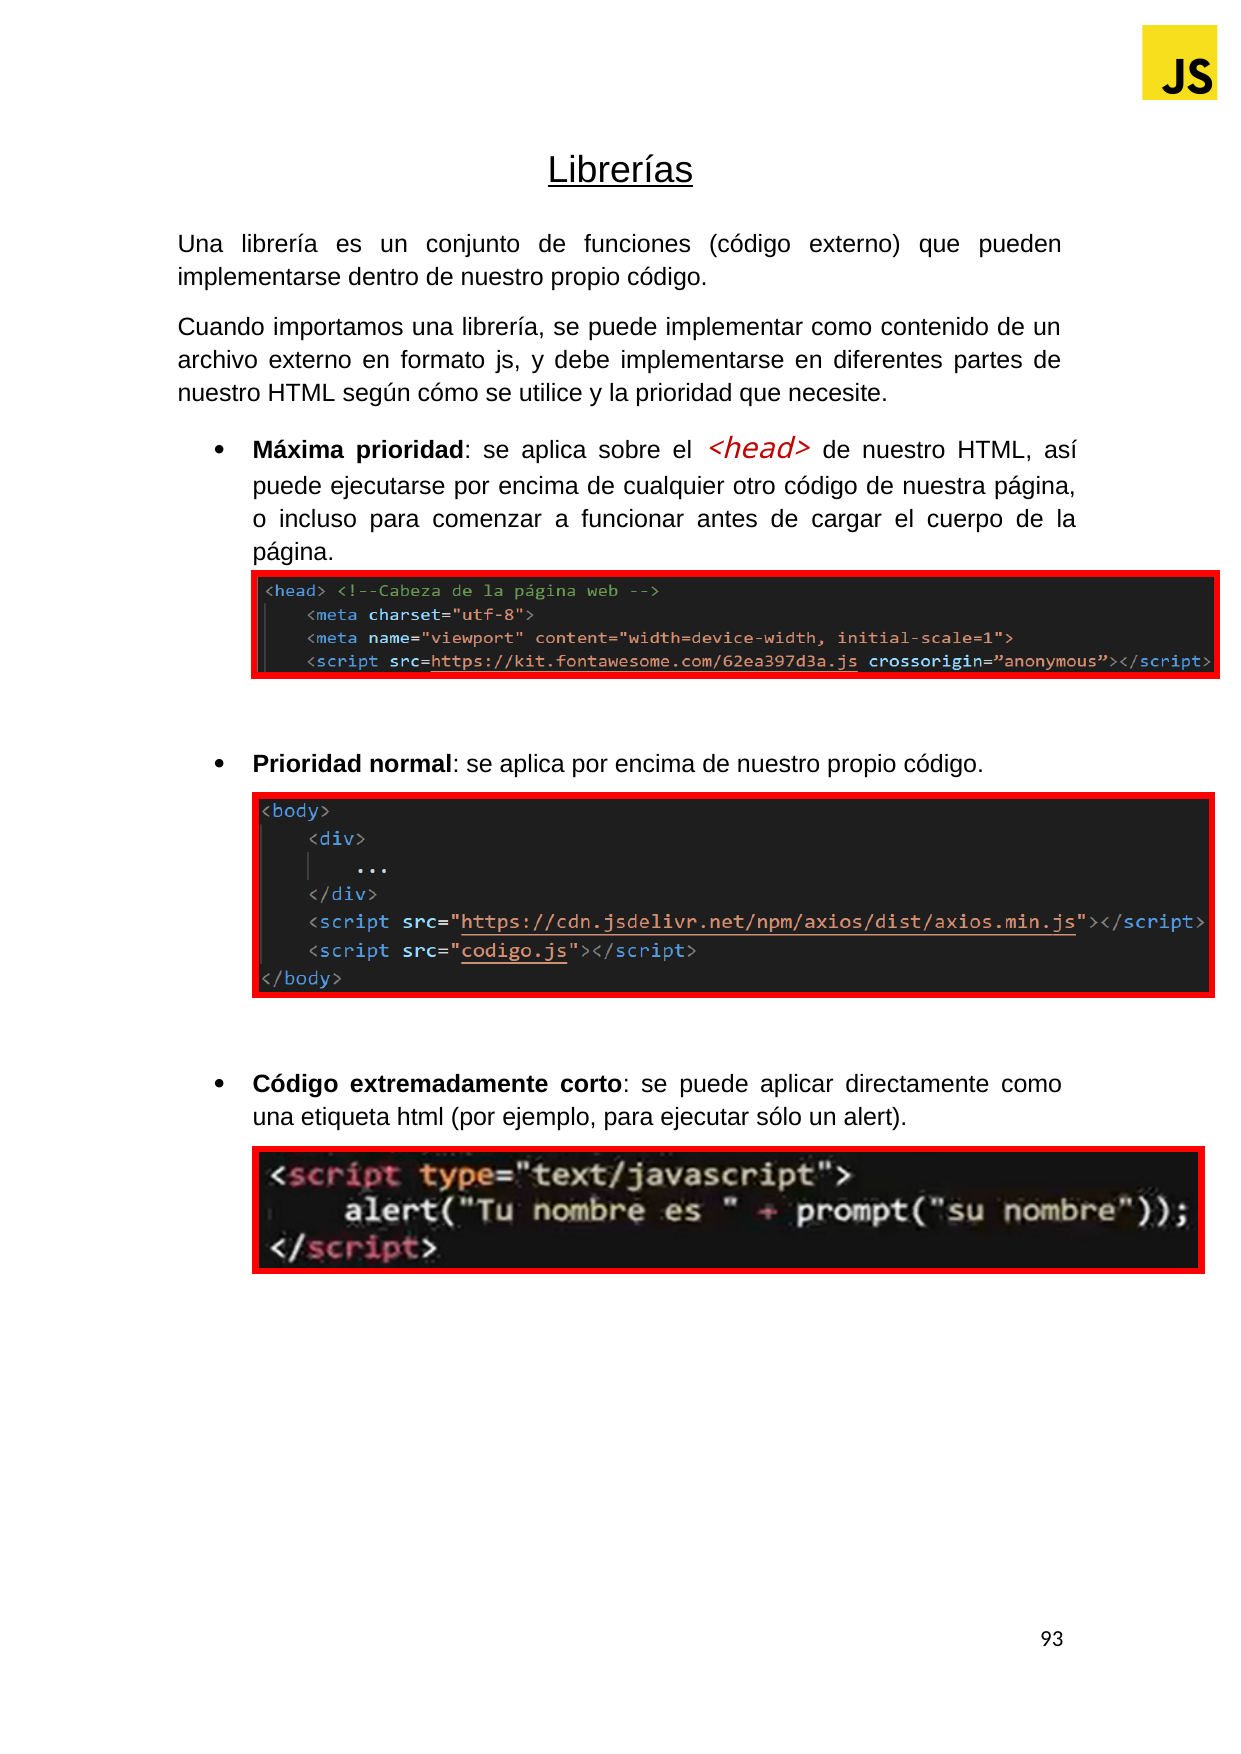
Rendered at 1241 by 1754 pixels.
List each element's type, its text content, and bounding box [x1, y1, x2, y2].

list Máxima prioridad: se aplica sobre el <head> de nuestro HTML, así puede ejecutarse por encima de cualquier otro código de nuestra página, o incluso para comenzar a funcionar antes de cargar el cuerpo de la página. [215, 427, 1078, 566]
text Librerías [177, 148, 1063, 191]
picture [1142, 25, 1218, 100]
text Una librería es un conjunto de funciones (código externo) que pueden implementarse dentro de nuestro propio código. [177, 229, 1063, 291]
picture [257, 577, 1214, 672]
text Cuando importamos una librería, se puede implementar como contenido de un archivo externo en formato js, y debe implementarse en diferentes partes de nuestro HTML según cómo se utilice y la prioridad que necesite. [177, 312, 1063, 406]
list Código extremadamente corto: se puede aplicar directamente como una etiqueta html (por ejemplo, para ejecutar sólo un alert). [215, 1069, 1063, 1131]
picture [259, 1152, 1198, 1268]
picture [259, 799, 1209, 992]
list Prioridad normal: se aplica por encima de nuestro propio código. [215, 749, 1063, 778]
